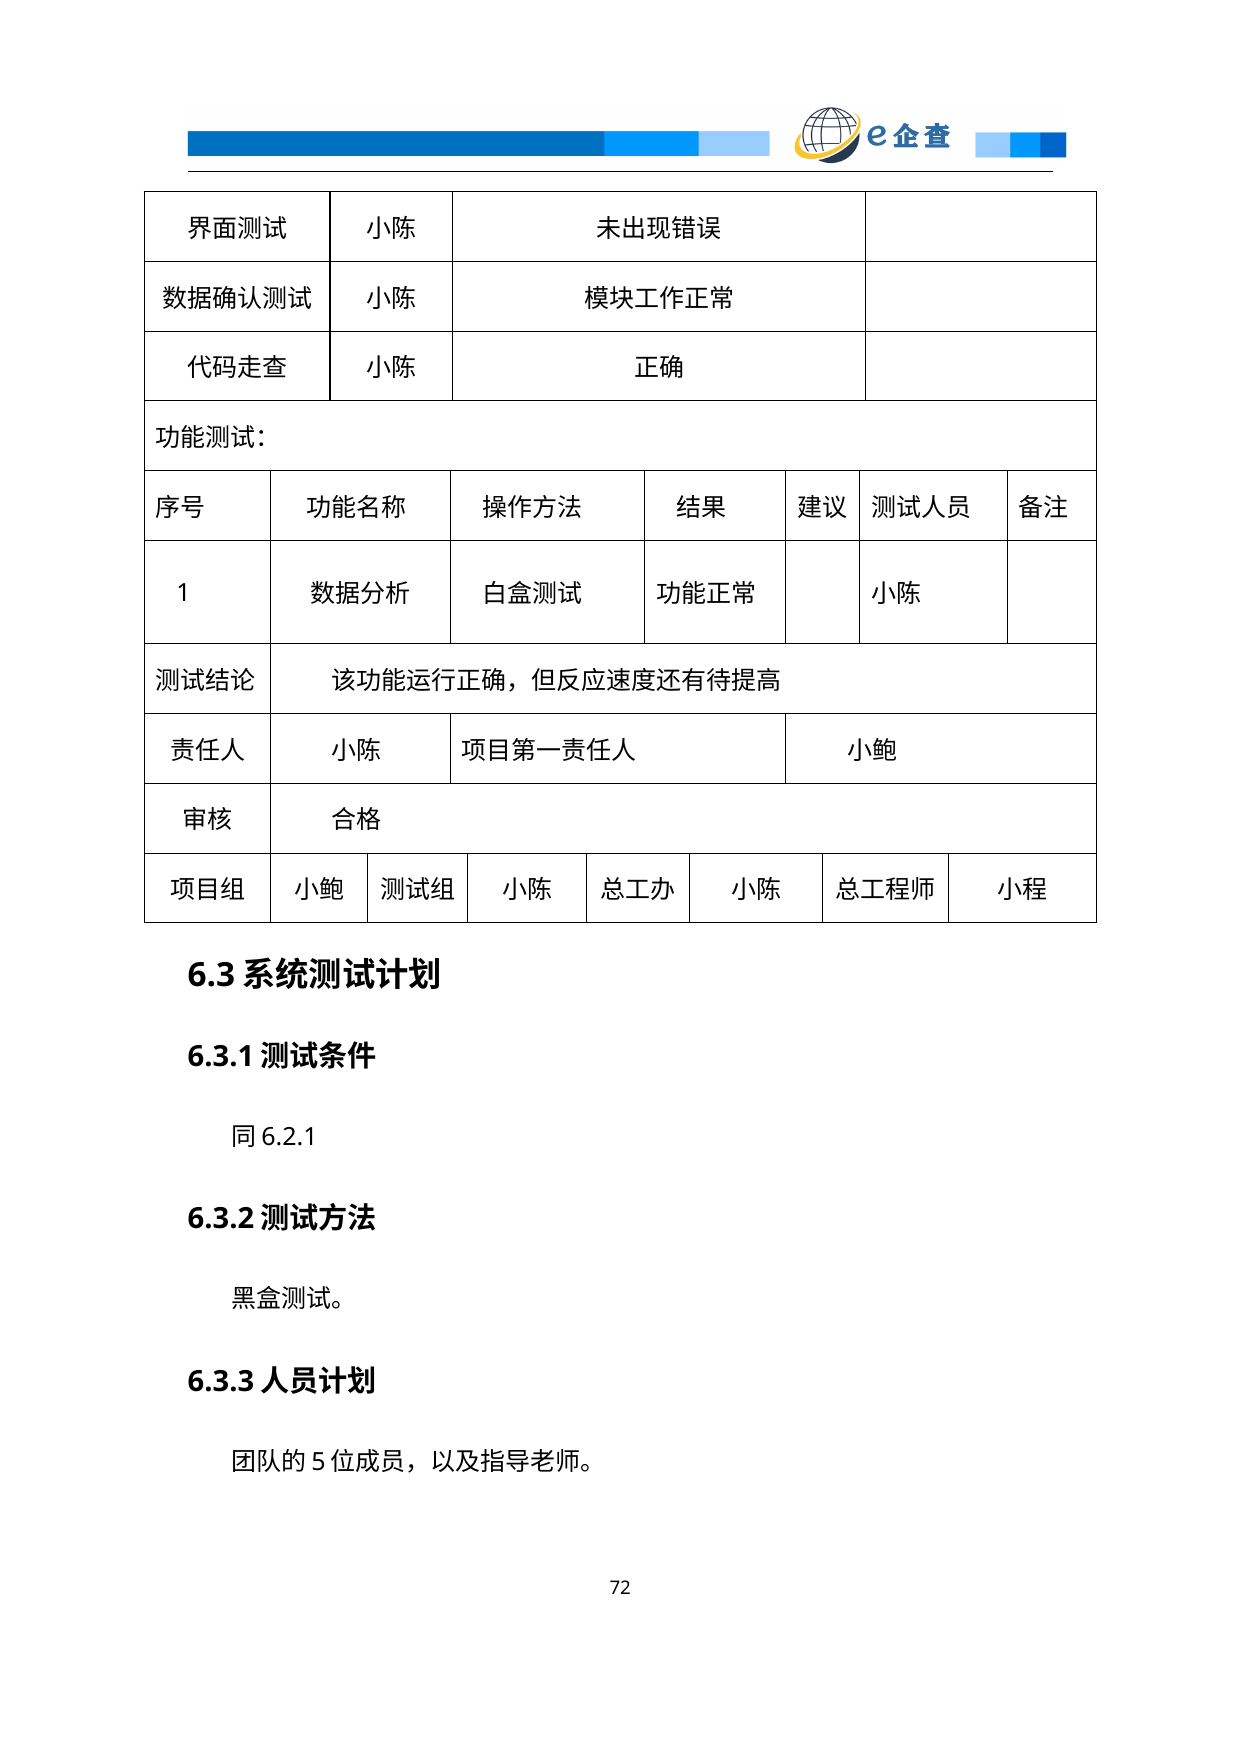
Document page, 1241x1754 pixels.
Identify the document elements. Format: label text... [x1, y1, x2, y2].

table_cell 界面测试 [145, 192, 329, 261]
table_cell 审核 [145, 784, 270, 852]
table_cell 序号 [145, 471, 270, 540]
table_cell 功能正常 [645, 541, 785, 643]
table_cell 数据分析 [271, 541, 450, 643]
table_cell 小陈 [690, 854, 822, 922]
table_cell 小陈 [331, 262, 452, 331]
table_cell 1 [145, 541, 270, 643]
table_cell 备注 [1008, 471, 1096, 540]
table_cell 总工程师 [823, 854, 948, 922]
table_cell 数据确认测试 [145, 262, 329, 331]
table_cell 小陈 [331, 332, 452, 400]
table_cell 小鲍 [786, 714, 1096, 783]
table_cell 建议 [786, 471, 859, 540]
table_cell 功能名称 [271, 471, 450, 540]
subtitle 6.3.1测试条件 [187, 1021, 1053, 1086]
table_cell 该功能运行正确，但反应速度还有待提高 [271, 644, 1096, 713]
table_cell 结果 [645, 471, 785, 540]
subtitle 6.3系统测试计划 [187, 939, 1053, 1004]
text 黑盒测试。 [187, 1264, 1053, 1329]
table_cell 总工办 [587, 854, 689, 922]
table_cell 小陈 [271, 714, 450, 783]
table_cell 功能测试： [145, 401, 1096, 470]
table_cell 小陈 [468, 854, 586, 922]
table_cell 测试人员 [860, 471, 1007, 540]
table_cell 小陈 [331, 192, 452, 261]
table_cell 白盒测试 [451, 541, 644, 643]
table_cell 小程 [949, 854, 1096, 922]
table_cell 未出现错误 [453, 192, 865, 261]
table_cell 合格 [271, 784, 1096, 852]
table_cell 代码走查 [145, 332, 329, 400]
table_cell 测试组 [368, 854, 467, 922]
table_cell [786, 541, 859, 643]
text 团队的5位成员，以及指导老师。 [187, 1427, 1053, 1492]
table_cell [866, 332, 1096, 400]
table_cell 测试结论 [145, 644, 270, 713]
table_cell 项目组 [145, 854, 270, 922]
subtitle 6.3.3人员计划 [187, 1346, 1053, 1411]
table_cell 小陈 [860, 541, 1007, 643]
table_cell 项目第一责任人 [451, 714, 785, 783]
table_cell 小鲍 [271, 854, 367, 922]
table_cell 模块工作正常 [453, 262, 865, 331]
table_cell 操作方法 [451, 471, 644, 540]
table_cell 责任人 [145, 714, 270, 783]
table_cell 正确 [453, 332, 865, 400]
table_cell [866, 192, 1096, 261]
table_cell [1008, 541, 1096, 643]
table_cell [866, 262, 1096, 331]
text 同6.2.1 [187, 1102, 1053, 1167]
picture [187, 101, 1067, 169]
subtitle 6.3.2测试方法 [187, 1183, 1053, 1248]
